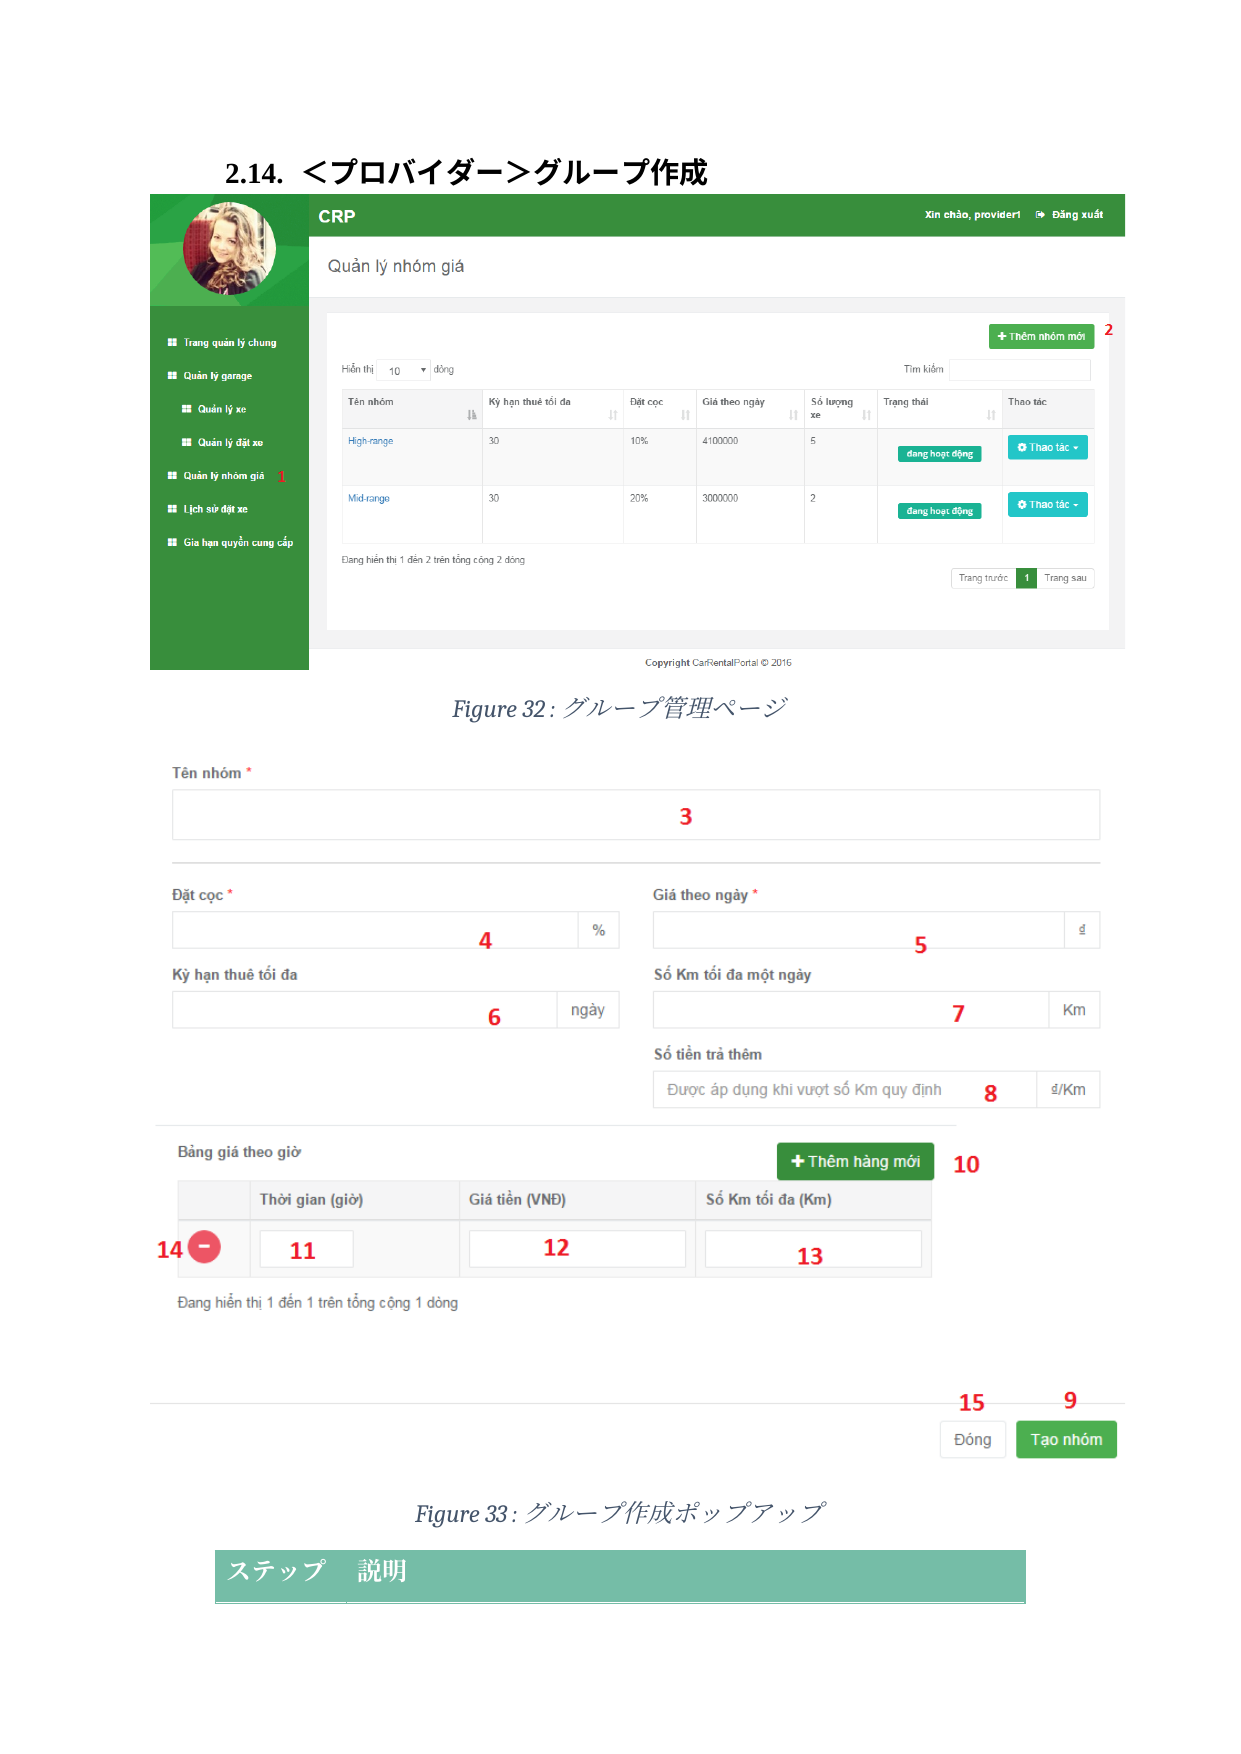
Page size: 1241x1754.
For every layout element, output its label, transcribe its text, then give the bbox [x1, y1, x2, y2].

subtitle ＜プロバイダー＞グループ作成 [225, 150, 1090, 192]
table_header 説明 [347, 1551, 1024, 1602]
picture [150, 194, 1125, 670]
picture [150, 745, 1125, 1475]
text Figure 32 : グループ管理ページ [150, 689, 1090, 725]
text Figure 33 : グループ作成ポップアップ [150, 1493, 1090, 1529]
table_header ステップ [216, 1551, 346, 1602]
